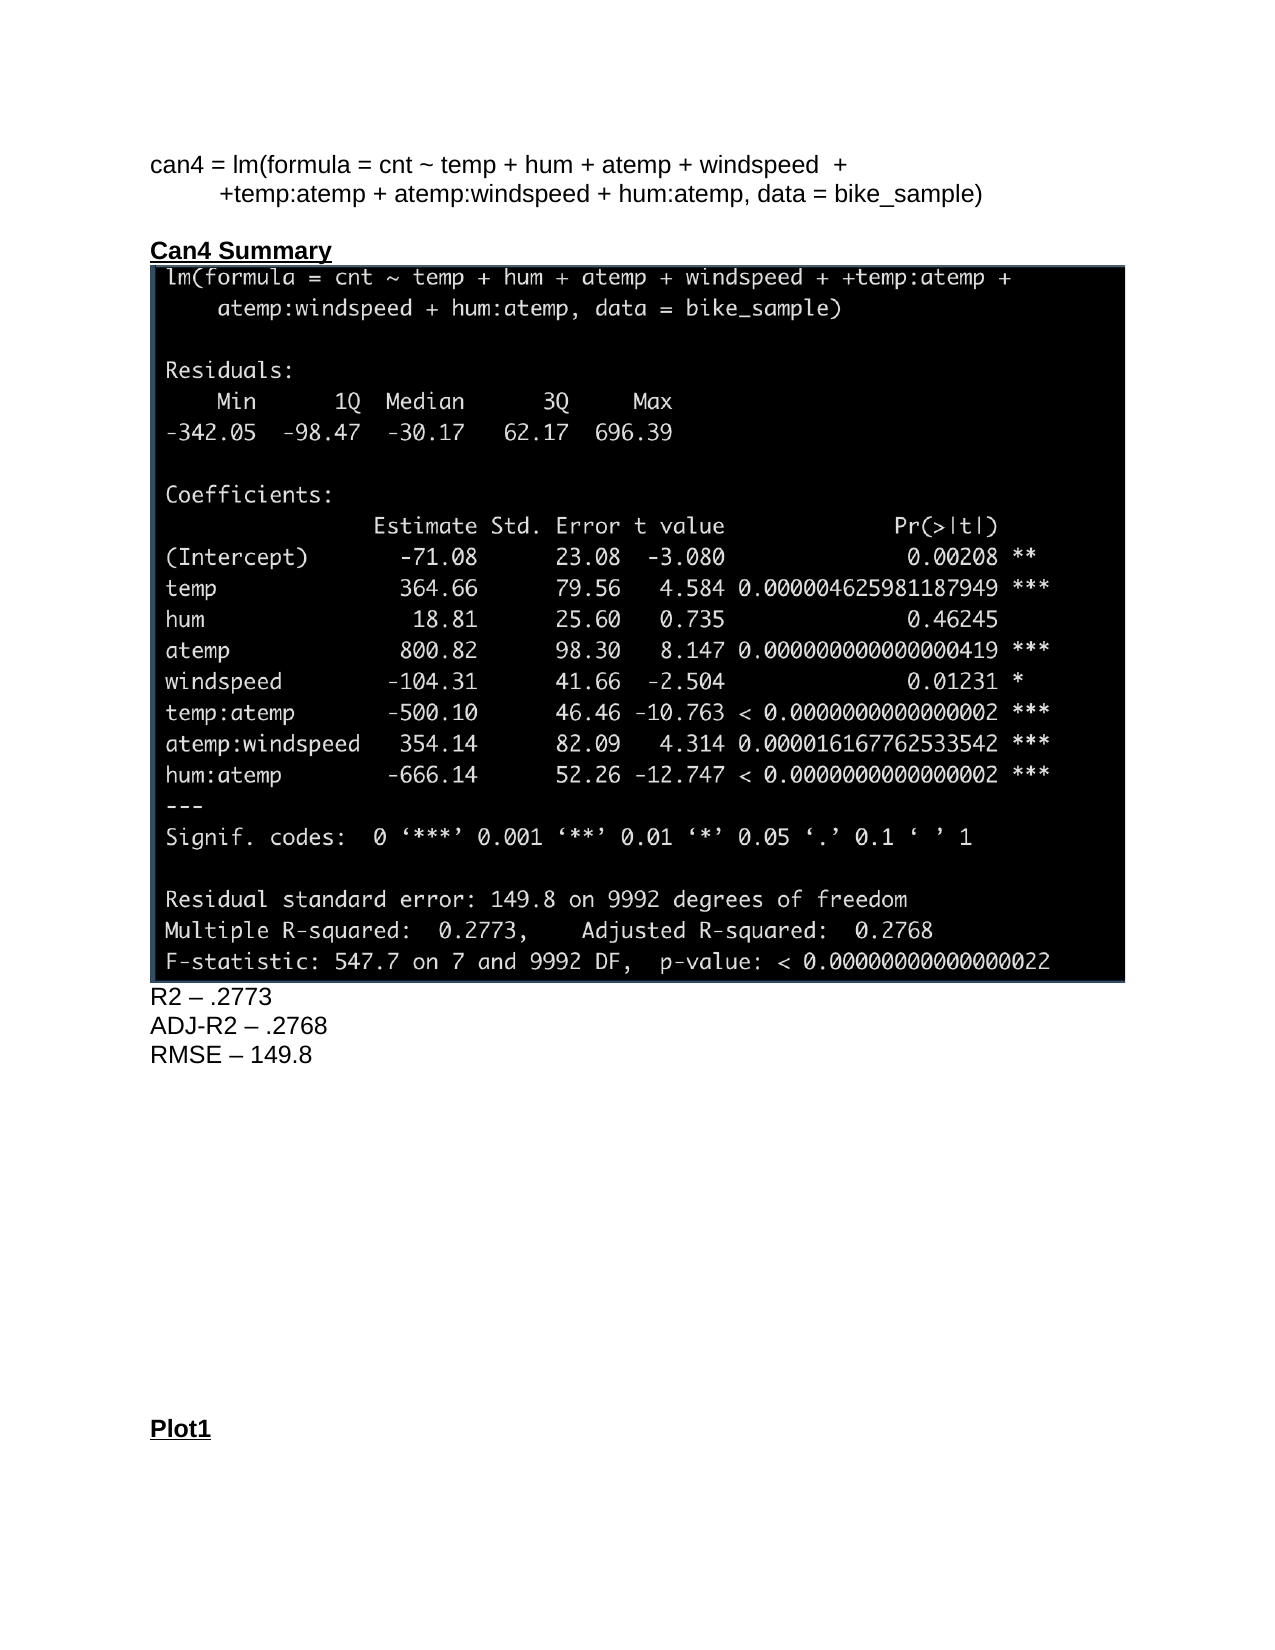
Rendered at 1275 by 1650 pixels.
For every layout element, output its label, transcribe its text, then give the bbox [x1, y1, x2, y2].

text R2 – .2773 [150, 983, 1125, 1011]
text ADJ-R2 – .2768 [150, 1011, 1125, 1040]
text RMSE – 149.8 [150, 1040, 1125, 1069]
text can4 = lm(formula = cnt ~ temp + hum + atemp + windspeed + [150, 150, 1125, 179]
text Plot1 [150, 1414, 1125, 1442]
text Can4 Summary [150, 236, 1125, 265]
picture [150, 265, 1125, 983]
text +temp:atemp + atemp:windspeed + hum:atemp, data = bike_sample) [150, 179, 1125, 207]
